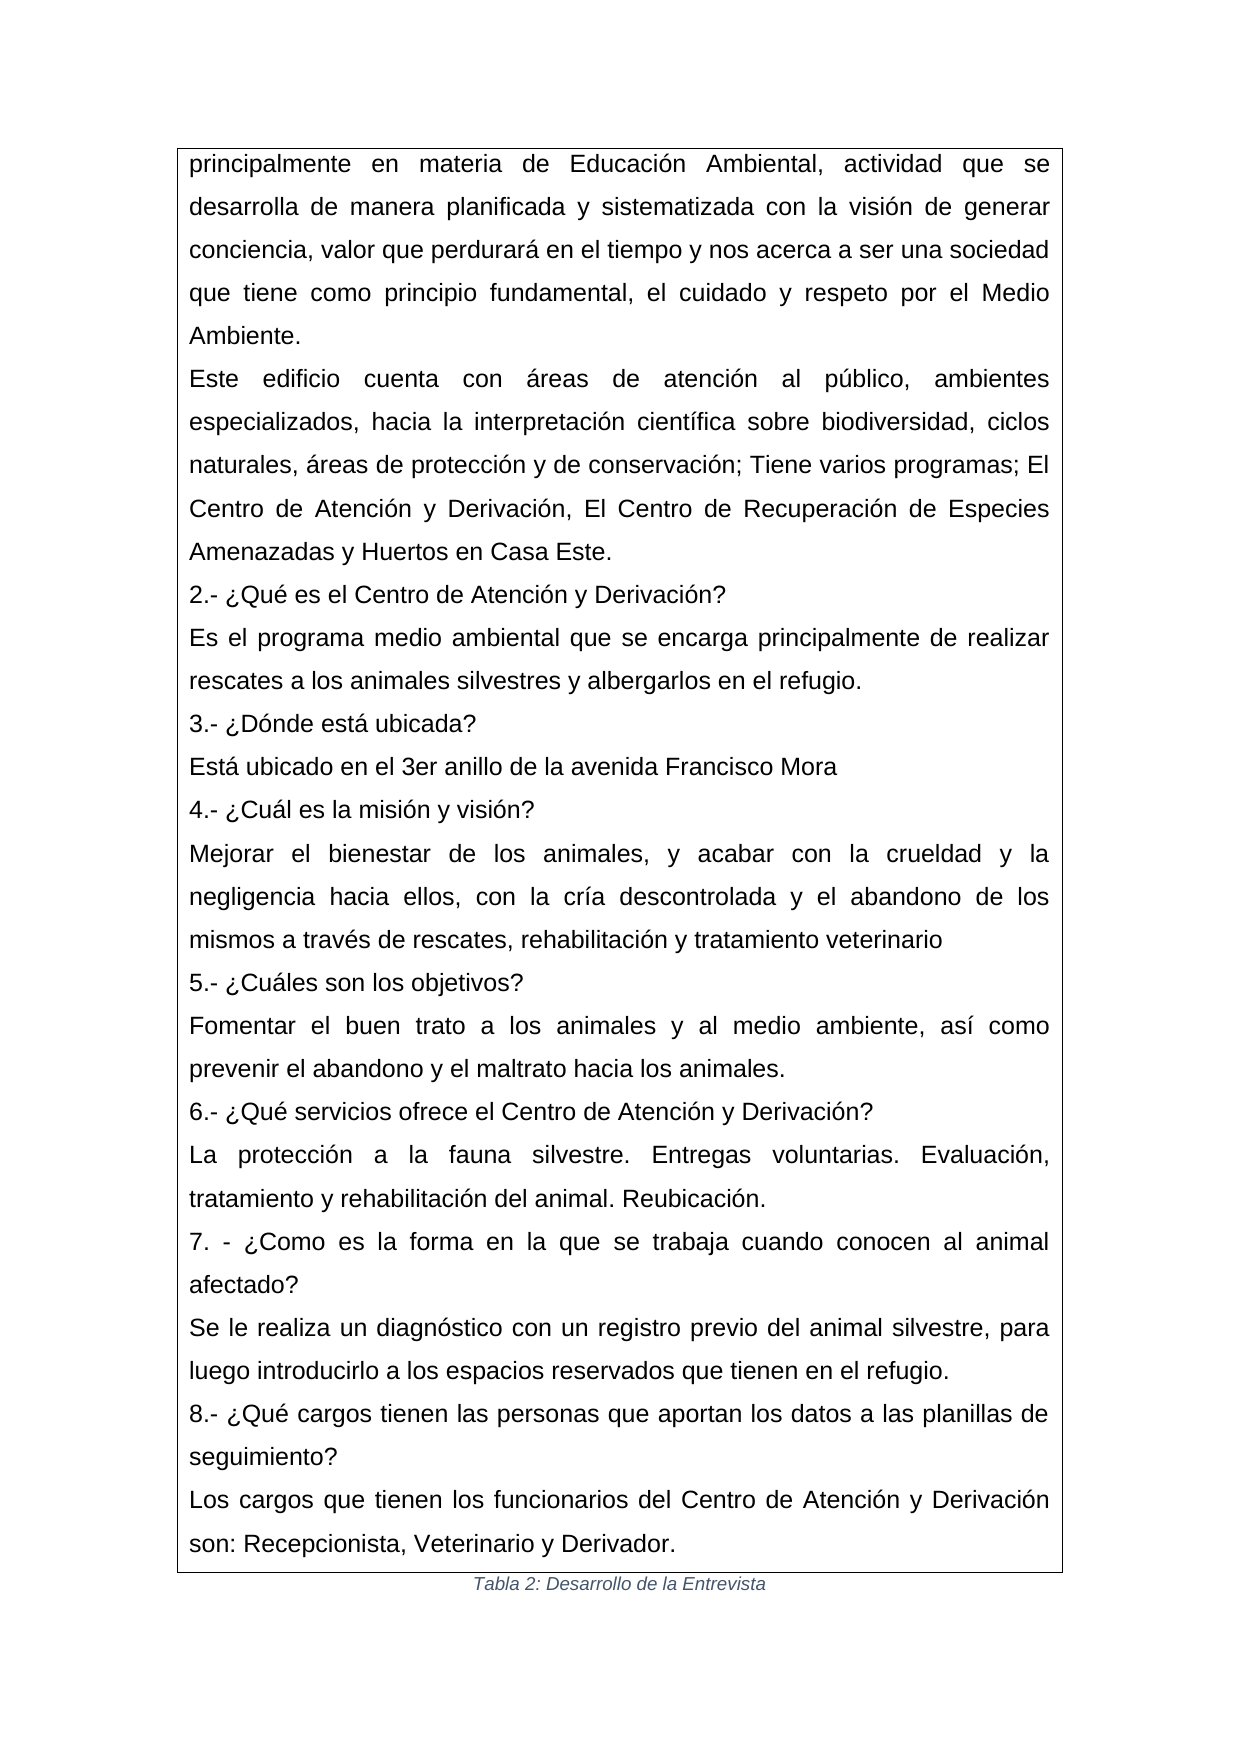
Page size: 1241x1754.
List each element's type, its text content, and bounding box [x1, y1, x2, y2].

text Tabla 2: Desarrollo de la Entrevista [177, 1573, 1063, 1594]
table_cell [178, 149, 1062, 1572]
